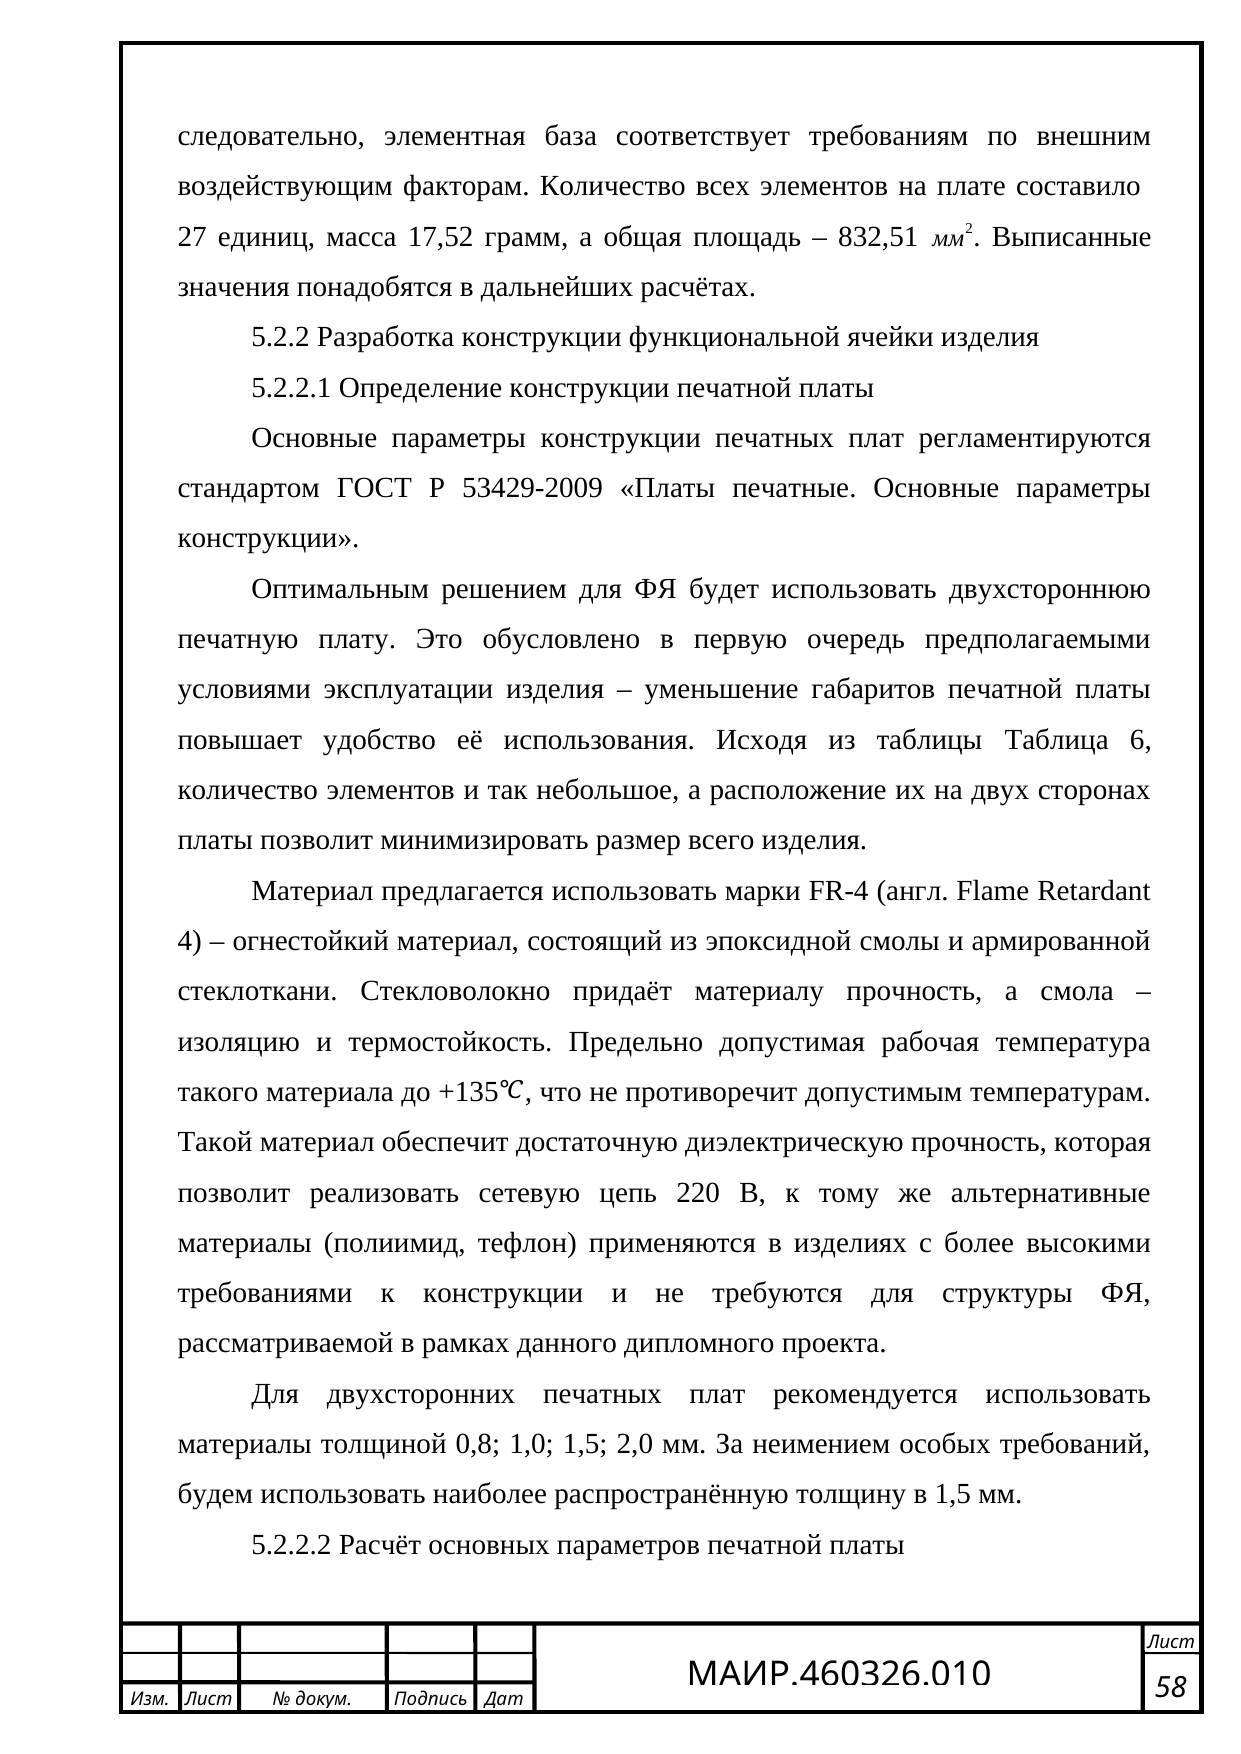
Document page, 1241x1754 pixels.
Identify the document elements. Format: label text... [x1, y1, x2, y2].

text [177, 118, 1152, 303]
text Основные параметры конструкции печатных плат регламентируются стандартом ГОСТ Р 53429-2009 «Платы печатные. Основные параметры конструкции». [177, 420, 1152, 554]
subtitle 5.2.2 Разработка конструкции функциональной ячейки изделия [177, 319, 1152, 353]
text Оптимальным решением для ФЯ будет использовать двухстороннюю печатную плату. Это обусловлено в первую очередь предполагаемыми условиями эксплуатации изделия – уменьшение габаритов печатной платы повышает удобство её использования. Исходя из таблицы 6, количество элементов и так небольшое, а расположение их на двух сторонах платы позволит минимизировать размер всего изделия. [177, 571, 1152, 856]
text 5.2.2.1 Определение конструкции печатной платы [177, 370, 1152, 403]
text Материал предлагается использовать марки FR-4 (англ. Flame Retardant 4) – огнестойкий материал, состоящий из эпоксидной смолы и армированной стеклоткани. Стекловолокно придаёт материалу прочность, а смола – изоляцию и термостойкость. Предельно допустимая рабочая температура такого материала до +135, что не противоречит допустимым температурам. Такой материал обеспечит достаточную диэлектрическую прочность, которая позволит реализовать сетевую цепь 220 В, к тому же альтернативные материалы (полиимид, тефлон) применяются в изделиях с более высокими требованиями к конструкции и не требуются для структуры ФЯ, рассматриваемой в рамках данного дипломного проекта. [177, 873, 1152, 1359]
text 5.2.2.2 Расчёт основных параметров печатной платы [177, 1527, 1152, 1560]
text Для двухсторонних печатных плат рекомендуется использовать материалы толщиной 0,8; 1,0; 1,5; 2,0 мм. За неимением особых требований, будем использовать наиболее распространённую толщину в 1,5 мм. [177, 1376, 1152, 1510]
